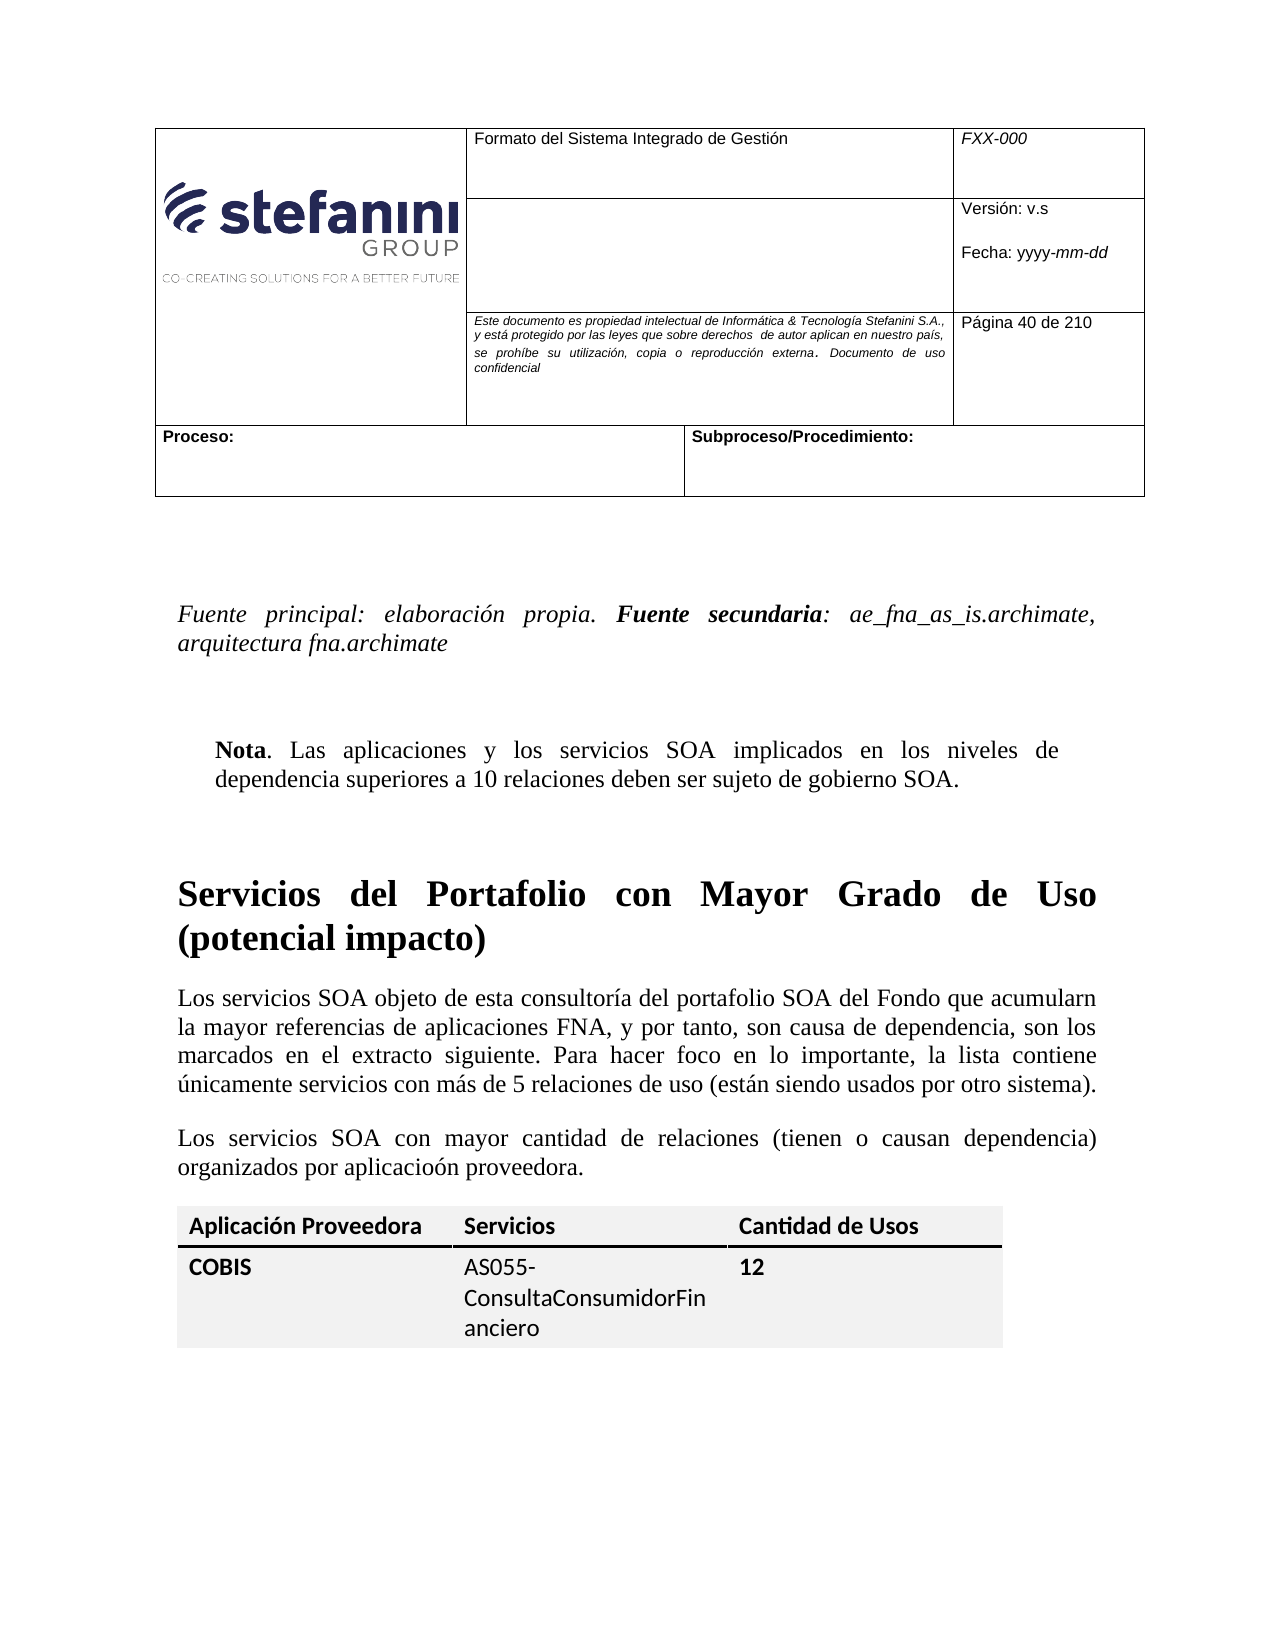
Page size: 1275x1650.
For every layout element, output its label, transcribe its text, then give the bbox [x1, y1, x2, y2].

table_header Cantidad de Usos [728, 1207, 1002, 1245]
table_header Aplicación Proveedora [178, 1207, 452, 1245]
text Fuente principal: elaboración propia. Fuente secundaria: ae_fna_as_is.archimate, arquitectura fna.archimate [177, 599, 1098, 657]
table_cell 12 [728, 1248, 1002, 1347]
text Nota. Las aplicaciones y los servicios SOA implicados en los niveles de dependencia superiores a 10 relaciones deben ser sujeto de gobierno SOA. [215, 736, 1060, 793]
subtitle Servicios del Portafolio con Mayor Grado de Uso (potencial impacto) [177, 872, 1098, 958]
table_header Servicios [453, 1207, 727, 1245]
table_cell AS055-ConsultaConsumidorFinanciero [453, 1248, 727, 1347]
text Los servicios SOA objeto de esta consultoría del portafolio SOA del Fondo que acumularn la mayor referencias de aplicaciones FNA, y por tanto, son causa de dependencia, son los marcados en el extracto siguiente. Para hacer foco en lo importante, la lista contiene únicamente servicios con más de 5 relaciones de uso (están siendo usados por otro sistema). [177, 983, 1098, 1098]
text Los servicios SOA con mayor cantidad de relaciones (tienen o causan dependencia) organizados por aplicacioón proveedora. [177, 1123, 1098, 1181]
picture [162, 182, 460, 286]
table_cell COBIS [178, 1248, 452, 1347]
